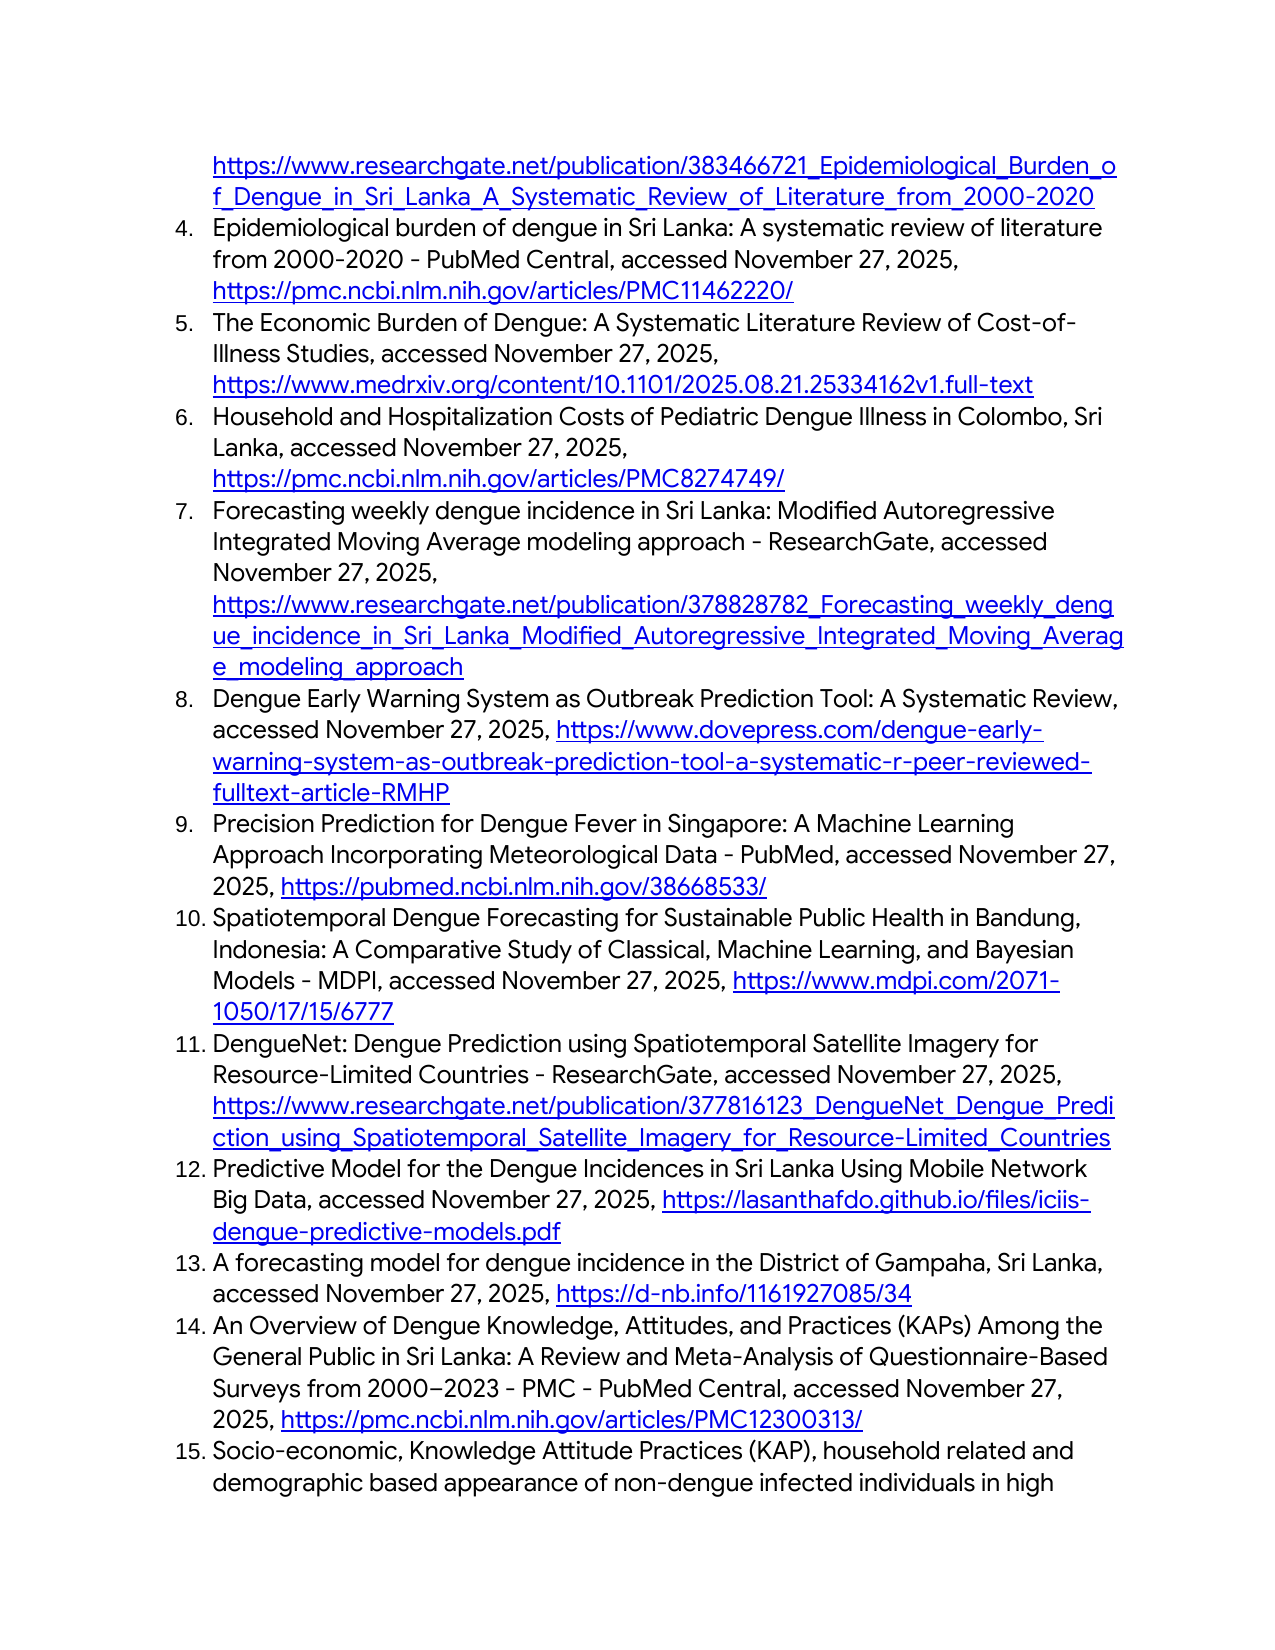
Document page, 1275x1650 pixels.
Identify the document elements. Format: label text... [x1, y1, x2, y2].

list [175, 1436, 1125, 1498]
list Spatiotemporal Dengue Forecasting for Sustainable Public Health in Bandung, Indonesia: A Comparative Study of Classical, Machine Learning, and Bayesian Models - MDPI, accessed November 27, 2025, https://www.mdpi.com/2071-1050/17/15/6777 [175, 902, 1125, 1028]
list A forecasting model for dengue incidence in the District of Gampaha, Sri Lanka, accessed November 27, 2025, https://d-nb.info/1161927085/34 [175, 1247, 1125, 1310]
list Predictive Model for the Dengue Incidences in Sri Lanka Using Mobile Network Big Data, accessed November 27, 2025, https://lasanthafdo.github.io/files/iciis-dengue-predictive-models.pdf [175, 1153, 1125, 1247]
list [175, 150, 1125, 213]
list An Overview of Dengue Knowledge, Attitudes, and Practices (KAPs) Among the General Public in Sri Lanka: A Review and Meta-Analysis of Questionnaire-Based Surveys from 2000–2023 - PMC - PubMed Central, accessed November 27, 2025, https://pmc.ncbi.nlm.nih.gov/articles/PMC12300313/ [175, 1310, 1125, 1436]
list Forecasting weekly dengue incidence in Sri Lanka: Modified Autoregressive Integrated Moving Average modeling approach - ResearchGate, accessed November 27, 2025, https://www.researchgate.net/publication/378828782_Forecasting_weekly_dengue_incidence_in_Sri_Lanka_Modified_Autoregressive_Integrated_Moving_Average_modeling_approach [175, 495, 1125, 683]
list Epidemiological burden of dengue in Sri Lanka: A systematic review of literature from 2000-2020 - PubMed Central, accessed November 27, 2025, https://pmc.ncbi.nlm.nih.gov/articles/PMC11462220/ [175, 213, 1125, 307]
list Precision Prediction for Dengue Fever in Singapore: A Machine Learning Approach Incorporating Meteorological Data - PubMed, accessed November 27, 2025, https://pubmed.ncbi.nlm.nih.gov/38668533/ [175, 808, 1125, 902]
list DengueNet: Dengue Prediction using Spatiotemporal Satellite Imagery for Resource-Limited Countries - ResearchGate, accessed November 27, 2025, https://www.researchgate.net/publication/377816123_DengueNet_Dengue_Prediction_using_Spatiotemporal_Satellite_Imagery_for_Resource-Limited_Countries [175, 1028, 1125, 1153]
list Household and Hospitalization Costs of Pediatric Dengue Illness in Colombo, Sri Lanka, accessed November 27, 2025, https://pmc.ncbi.nlm.nih.gov/articles/PMC8274749/ [175, 401, 1125, 495]
list The Economic Burden of Dengue: A Systematic Literature Review of Cost-of-Illness Studies, accessed November 27, 2025, https://www.medrxiv.org/content/10.1101/2025.08.21.25334162v1.full-text [175, 307, 1125, 401]
list Dengue Early Warning System as Outbreak Prediction Tool: A Systematic Review, accessed November 27, 2025, https://www.dovepress.com/dengue-early-warning-system-as-outbreak-prediction-tool-a-systematic-r-peer-reviewed-fulltext-article-RMHP [175, 683, 1125, 808]
